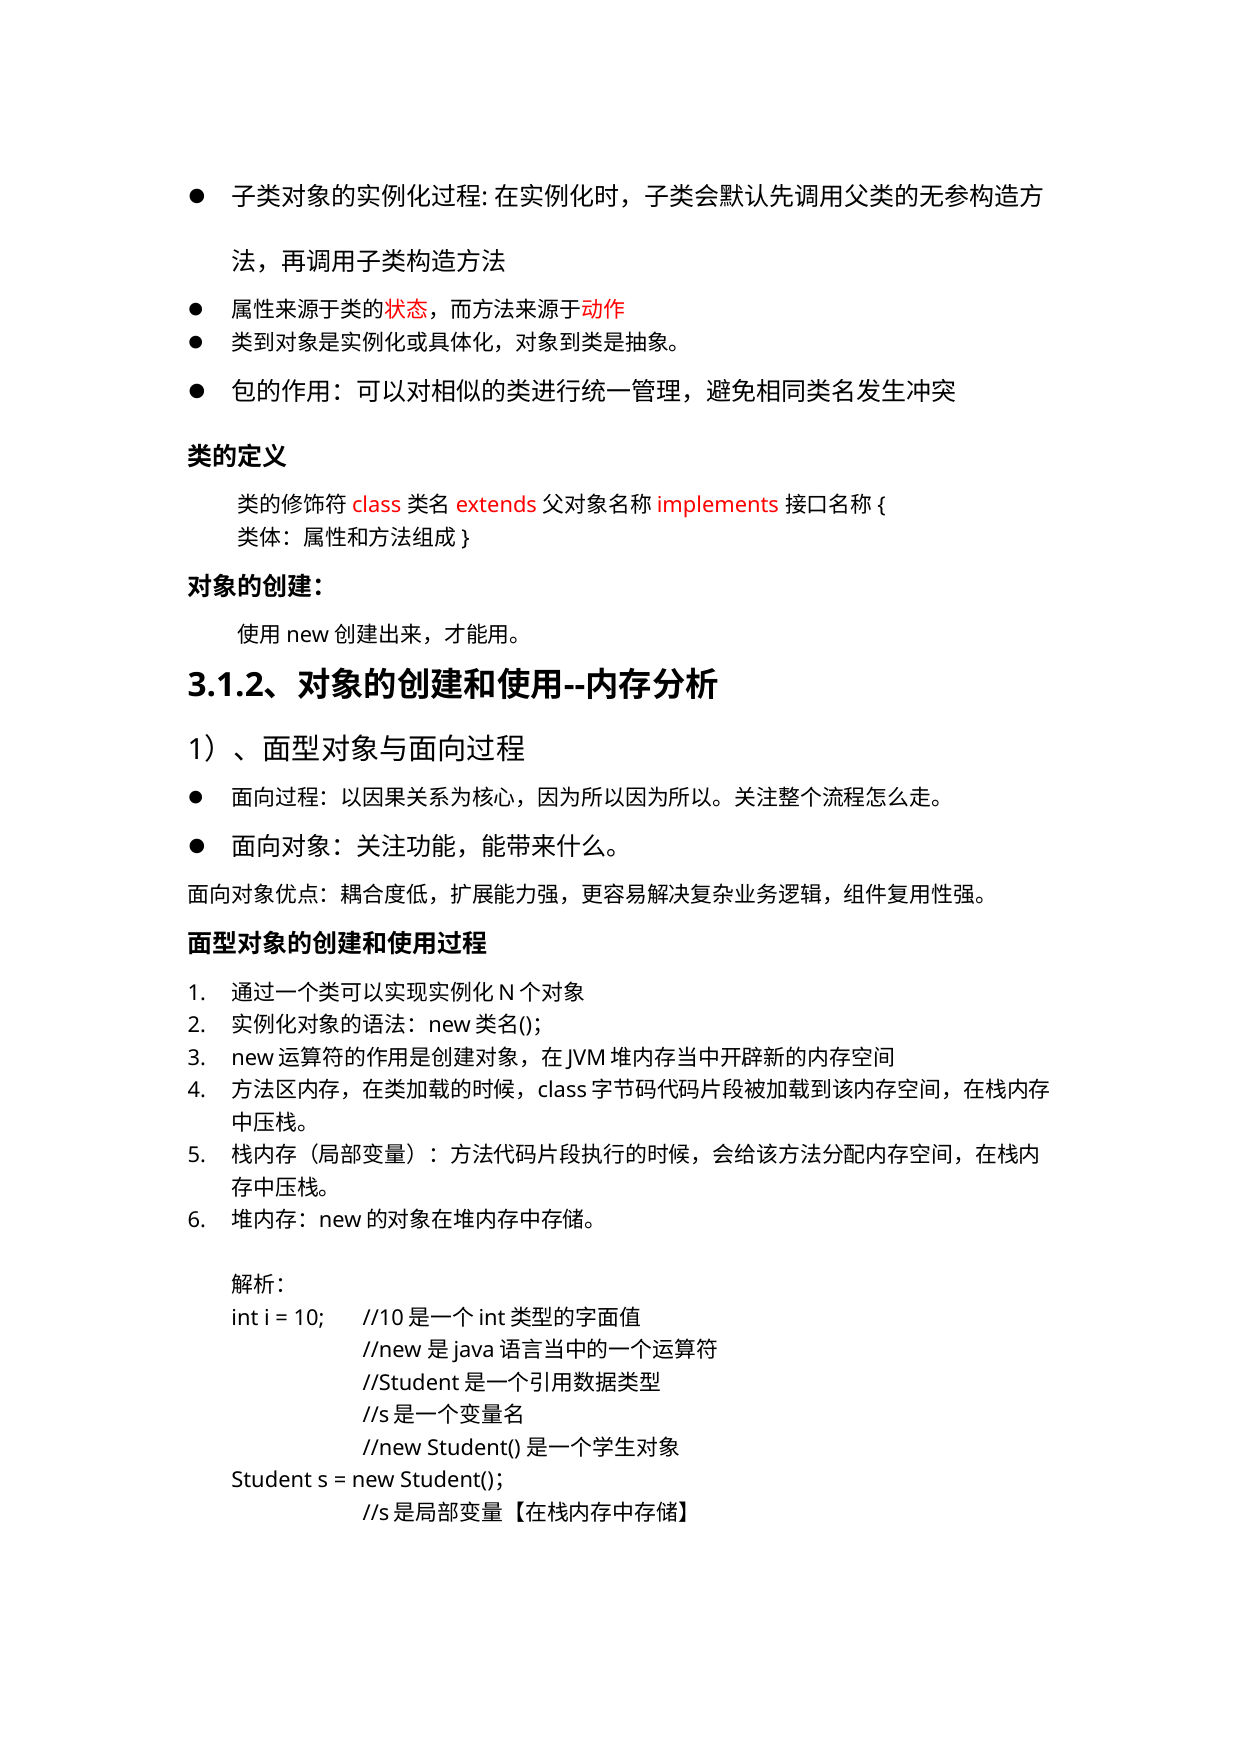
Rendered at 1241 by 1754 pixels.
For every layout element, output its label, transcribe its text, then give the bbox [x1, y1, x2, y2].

list 属性来源于类的状态，而方法来源于动作 [187, 292, 1053, 324]
subtitle 1）、面型对象与面向过程 [187, 714, 1053, 779]
text //s是局部变量【在栈内存中存储】 [319, 1494, 1053, 1527]
list 栈内存（局部变量）：方法代码片段执行的时候，会给该方法分配内存空间，在栈内存中压栈。 [187, 1137, 1053, 1202]
text 使用 new 创建出来，才能用。 [237, 617, 1053, 649]
text //Student是一个引用数据类型 [319, 1364, 1053, 1397]
list 实例化对象的语法：new类名()； [187, 1007, 1053, 1039]
text 面向对象优点：耦合度低，扩展能力强，更容易解决复杂业务逻辑，组件复用性强。 [187, 877, 1053, 909]
list 子类对象的实例化过程: 在实例化时，子类会默认先调用父类的无参构造方法，再调用子类构造方法 [187, 162, 1053, 292]
list 通过一个类可以实现实例化N个对象 [187, 974, 1053, 1007]
list 面向过程：以因果关系为核心，因为所以因为所以。关注整个流程怎么走。 [187, 779, 1053, 812]
list 方法区内存，在类加载的时候，class字节码代码片段被加载到该内存空间，在栈内存中压栈。 [187, 1072, 1053, 1137]
list 堆内存：new的对象在堆内存中存储。 [187, 1202, 1053, 1234]
list new运算符的作用是创建对象，在JVM堆内存当中开辟新的内存空间 [187, 1039, 1053, 1072]
text 面型对象的创建和使用过程 [187, 909, 1053, 974]
text 类的修饰符 class 类名 extends 父对象名称 implements 接口名称 { [237, 487, 1053, 519]
text //new 是java语言当中的一个运算符 [319, 1332, 1053, 1364]
list 类到对象是实例化或具体化，对象到类是抽象。 [187, 324, 1053, 357]
text 对象的创建： [187, 552, 1053, 617]
subtitle 3.1.2、对象的创建和使用--内存分析 [187, 649, 1053, 714]
text int i = 10; //10是一个int类型的字面值 [231, 1299, 1053, 1332]
text //s是一个变量名 [319, 1397, 1053, 1429]
text 解析： [231, 1267, 1053, 1299]
text Student s = new Student()； [231, 1462, 1053, 1494]
text //new Student() 是一个学生对象 [319, 1429, 1053, 1462]
text 类体：属性和方法组成 } [237, 519, 1053, 552]
list 包的作用：可以对相似的类进行统一管理，避免相同类名发生冲突 [187, 357, 1053, 422]
text 类的定义 [187, 422, 1053, 487]
list 面向对象：关注功能，能带来什么。 [187, 812, 1053, 877]
